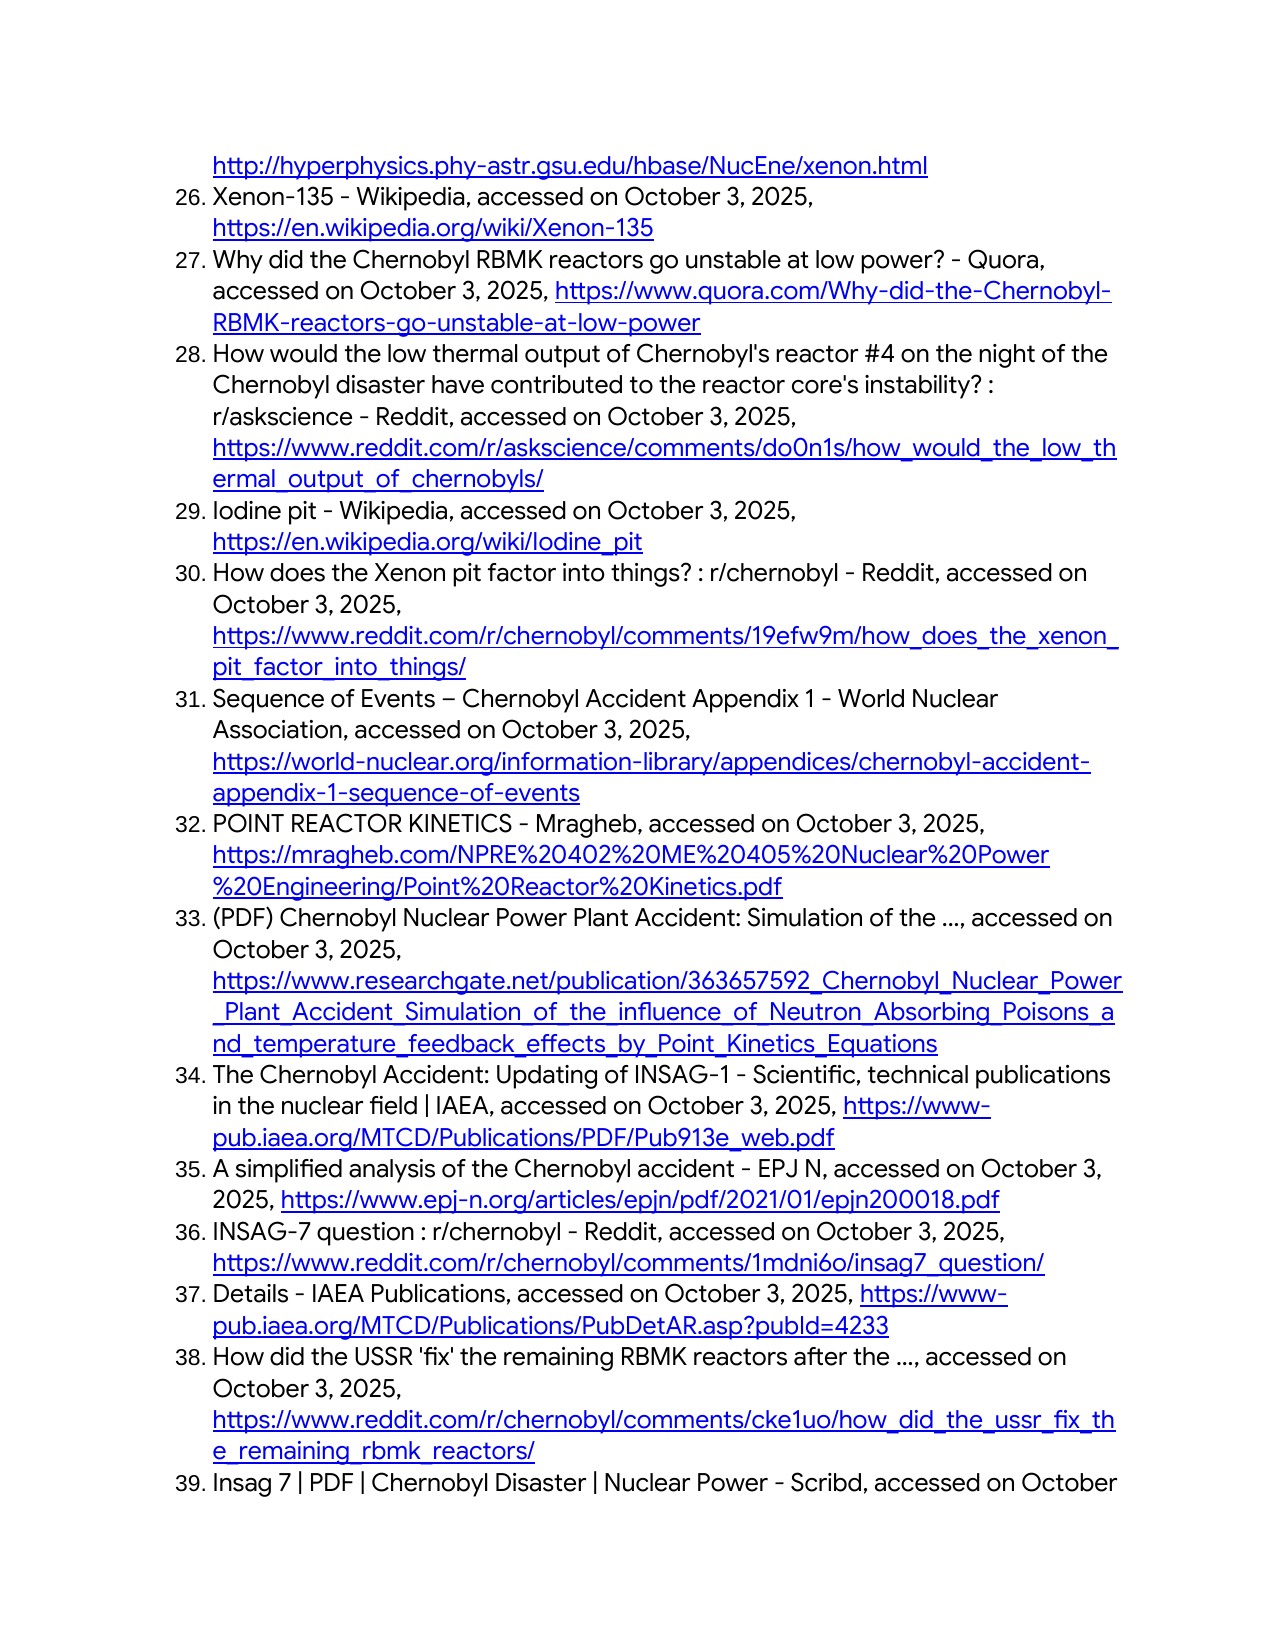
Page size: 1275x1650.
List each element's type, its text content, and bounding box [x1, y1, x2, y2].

list How would the low thermal output of Chernobyl's reactor #4 on the night of the Chernobyl disaster have contributed to the reactor core's instability? : r/askscience - Reddit, accessed on October 3, 2025, https://www.reddit.com/r/askscience/comments/do0n1s/how_would_the_low_thermal_output_of_chernobyls/ [175, 338, 1125, 495]
list The Chernobyl Accident: Updating of INSAG-1 - Scientific, technical publications in the nuclear field | IAEA, accessed on October 3, 2025, https://www-pub.iaea.org/MTCD/Publications/PDF/Pub913e_web.pdf [175, 1059, 1125, 1153]
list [175, 1467, 1125, 1498]
list INSAG-7 question : r/chernobyl - Reddit, accessed on October 3, 2025, https://www.reddit.com/r/chernobyl/comments/1mdni6o/insag7_question/ [175, 1216, 1125, 1279]
list Details - IAEA Publications, accessed on October 3, 2025, https://www-pub.iaea.org/MTCD/Publications/PubDetAR.asp?pubId=4233 [175, 1279, 1125, 1341]
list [175, 150, 1125, 181]
list Sequence of Events – Chernobyl Accident Appendix 1 - World Nuclear Association, accessed on October 3, 2025, https://world-nuclear.org/information-library/appendices/chernobyl-accident-appendix-1-sequence-of-events [175, 683, 1125, 808]
list POINT REACTOR KINETICS - Mragheb, accessed on October 3, 2025, https://mragheb.com/NPRE%20402%20ME%20405%20Nuclear%20Power%20Engineering/Point%20Reactor%20Kinetics.pdf [175, 808, 1125, 902]
list Xenon-135 - Wikipedia, accessed on October 3, 2025, https://en.wikipedia.org/wiki/Xenon-135 [175, 181, 1125, 244]
list How does the Xenon pit factor into things? : r/chernobyl - Reddit, accessed on October 3, 2025, https://www.reddit.com/r/chernobyl/comments/19efw9m/how_does_the_xenon_pit_factor_into_things/ [175, 558, 1125, 683]
list How did the USSR 'fix' the remaining RBMK reactors after the ..., accessed on October 3, 2025, https://www.reddit.com/r/chernobyl/comments/cke1uo/how_did_the_ussr_fix_the_remaining_rbmk_reactors/ [175, 1341, 1125, 1467]
list (PDF) Chernobyl Nuclear Power Plant Accident: Simulation of the ..., accessed on October 3, 2025, https://www.researchgate.net/publication/363657592_Chernobyl_Nuclear_Power_Plant_Accident_Simulation_of_the_influence_of_Neutron_Absorbing_Poisons_and_temperature_feedback_effects_by_Point_Kinetics_Equations [175, 902, 1125, 1059]
list Why did the Chernobyl RBMK reactors go unstable at low power? - Quora, accessed on October 3, 2025, https://www.quora.com/Why-did-the-Chernobyl-RBMK-reactors-go-unstable-at-low-power [175, 244, 1125, 338]
list A simplified analysis of the Chernobyl accident - EPJ N, accessed on October 3, 2025, https://www.epj-n.org/articles/epjn/pdf/2021/01/epjn200018.pdf [175, 1153, 1125, 1216]
list Iodine pit - Wikipedia, accessed on October 3, 2025, https://en.wikipedia.org/wiki/Iodine_pit [175, 495, 1125, 558]
